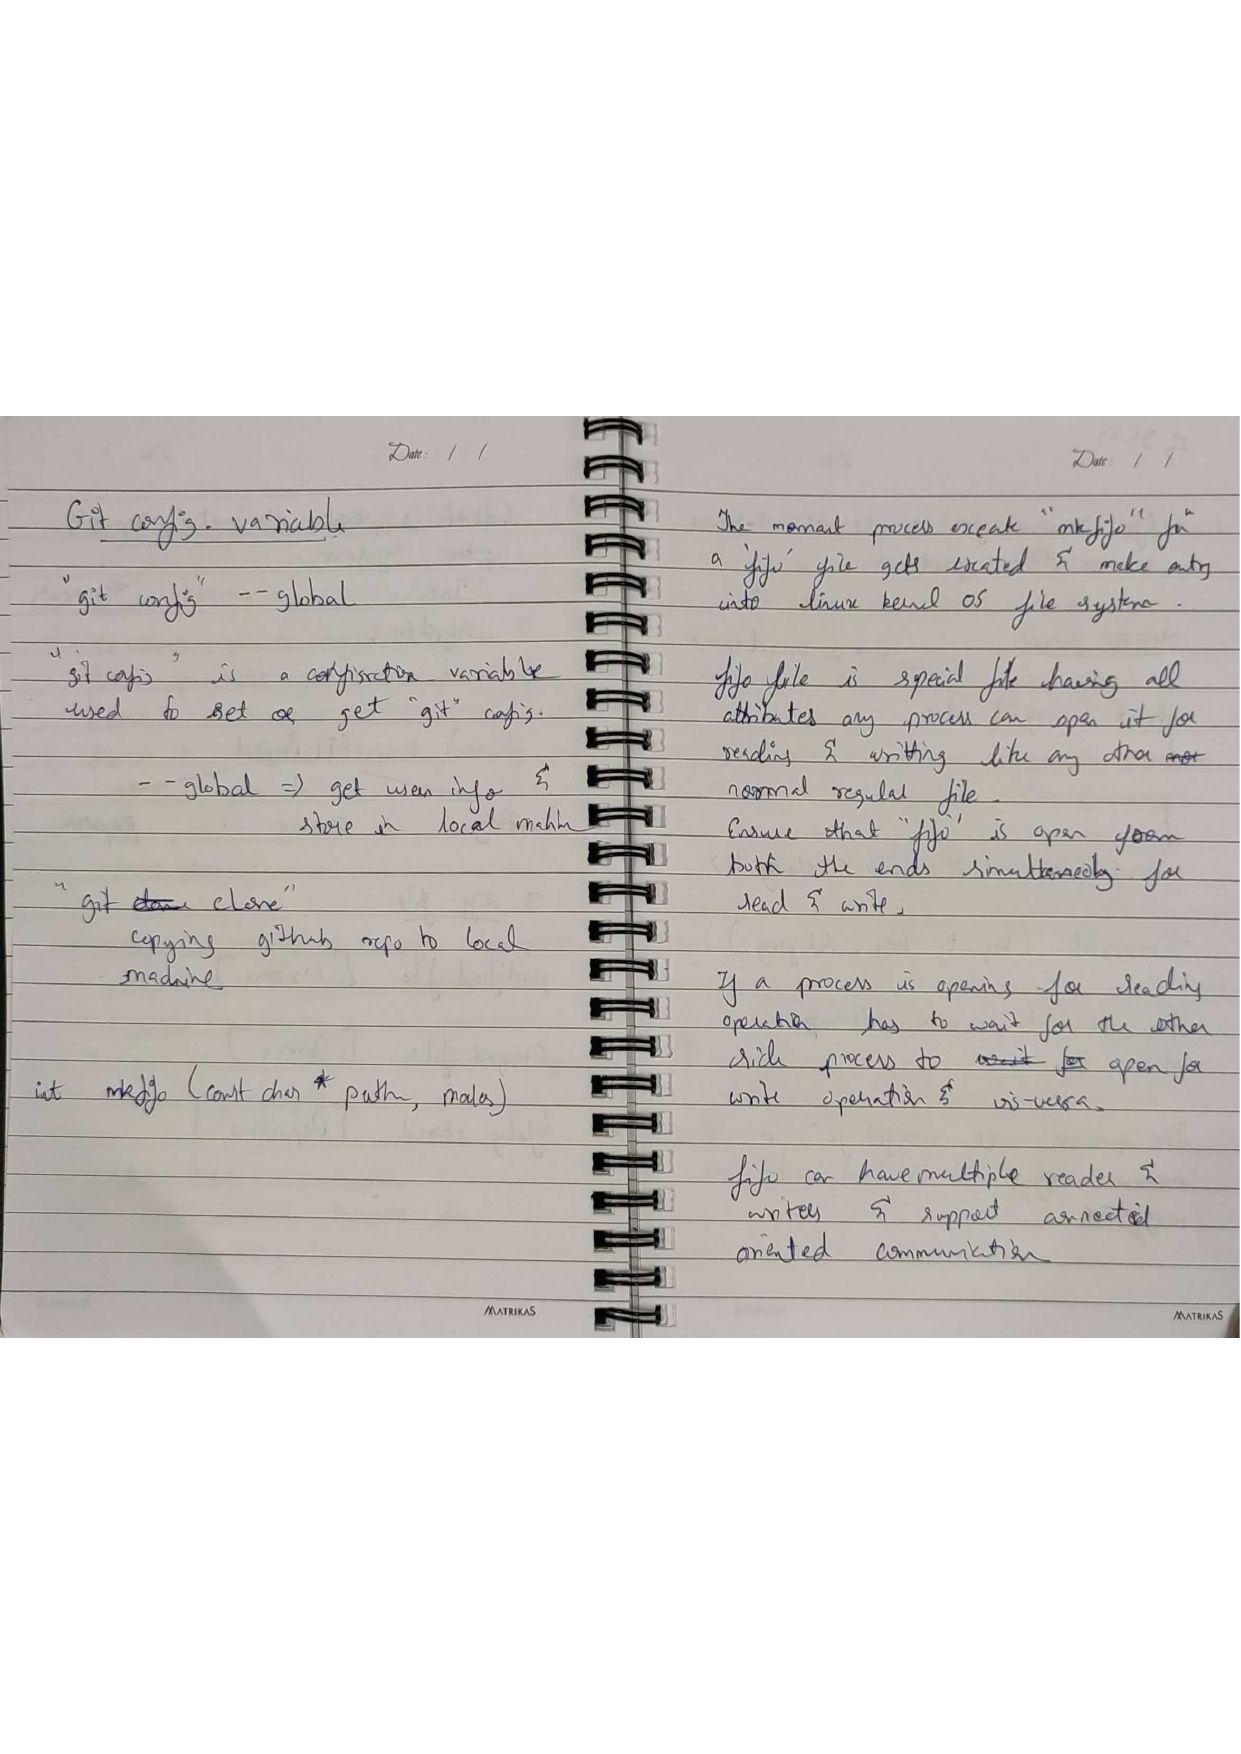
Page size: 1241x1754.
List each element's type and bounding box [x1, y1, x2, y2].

picture [0, 416, 1240, 1338]
